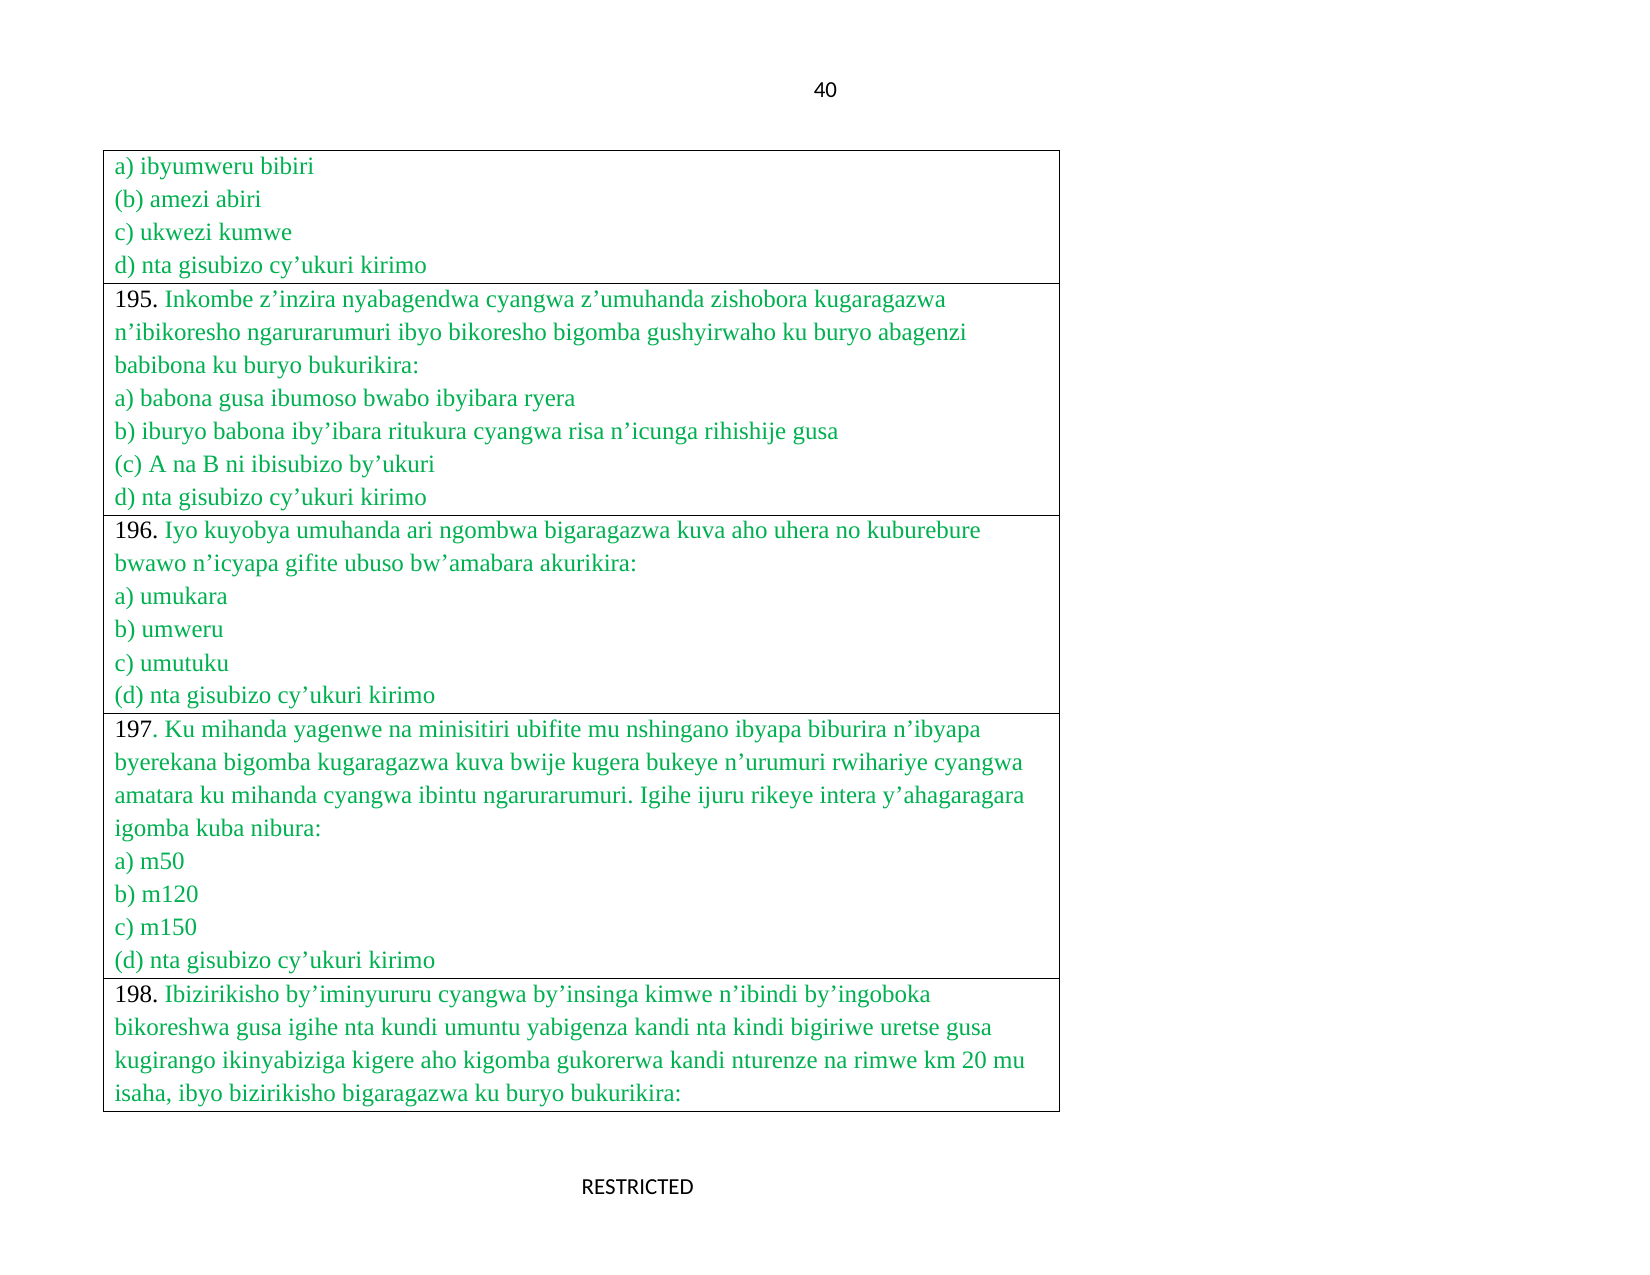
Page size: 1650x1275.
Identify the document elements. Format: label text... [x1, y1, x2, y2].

table_cell 195. Inkombe z’inzira nyabagendwa cyangwa z’umuhanda zishobora kugaragazwa n’ibikoresho ngarurarumuri ibyo bikoresho bigomba gushyirwaho ku buryo abagenzi babibona ku buryo bukurikira: a) babona gusa ibumoso bwabo ibyibara ryera b) iburyo babona iby’ibara ritukura cyangwa risa n’icunga rihishije gusa (c) A na B ni ibisubizo by’ukuri d) nta gisubizo cy’ukuri kirimo [104, 284, 1059, 514]
table_cell 196. Iyo kuyobya umuhanda ari ngombwa bigaragazwa kuva aho uhera no kuburebure bwawo n’icyapa gifite ubuso bw’amabara akurikira: a) umukara b) umweru c) umutuku (d) nta gisubizo cy’ukuri kirimo [104, 516, 1059, 713]
table_cell 197. Ku mihanda yagenwe na minisitiri ubifite mu nshingano ibyapa biburira n’ibyapa byerekana bigomba kugaragazwa kuva bwije kugera bukeye n’urumuri rwihariye cyangwa amatara ku mihanda cyangwa ibintu ngarurarumuri. Igihe ijuru rikeye intera y’ahagaragara igomba kuba nibura: a) m50 b) m120 c) m150 (d) nta gisubizo cy’ukuri kirimo [104, 714, 1059, 978]
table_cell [104, 979, 1059, 1111]
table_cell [104, 151, 1059, 283]
